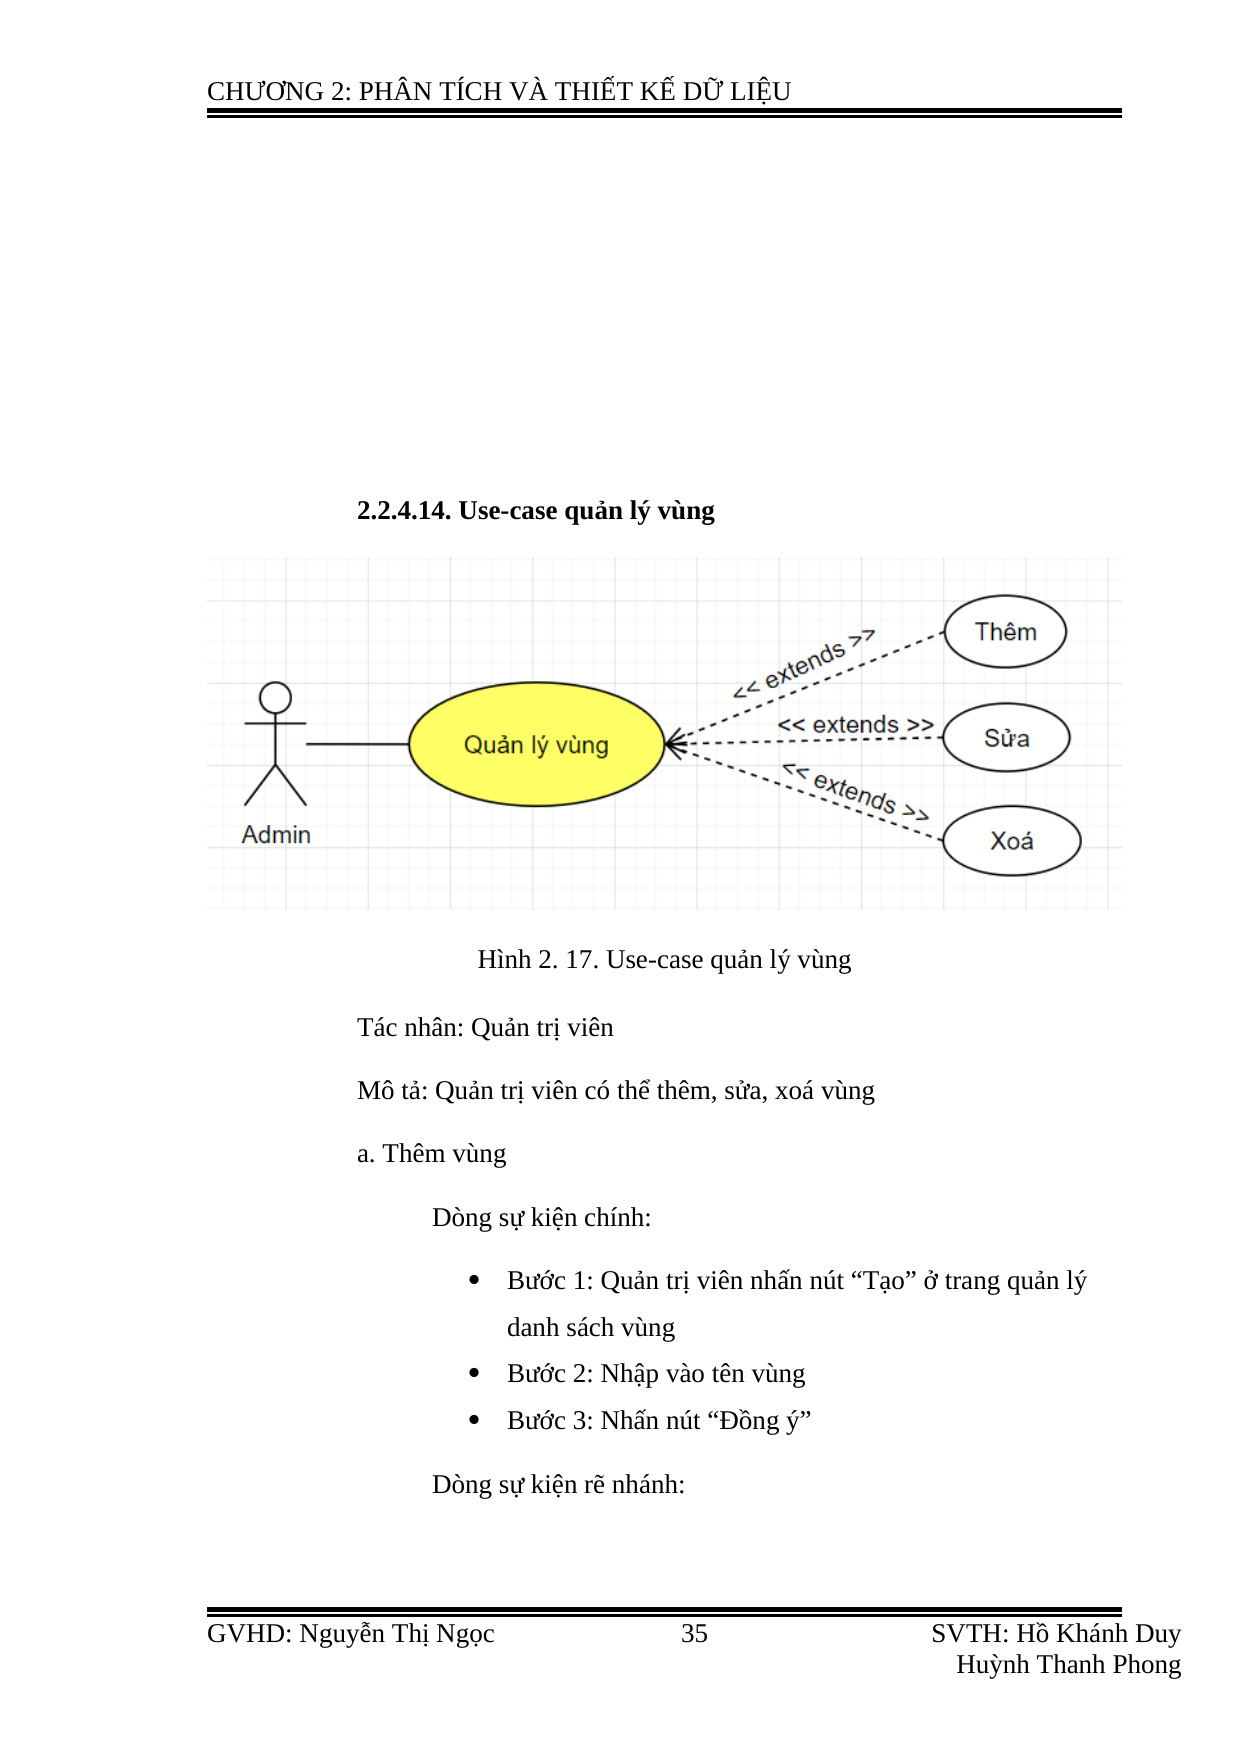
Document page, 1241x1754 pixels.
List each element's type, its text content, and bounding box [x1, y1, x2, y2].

list Bước 1: Quản trị viên nhấn nút “Tạo” ở trang quản lý danh sách vùng [469, 1264, 1122, 1342]
list Bước 2: Nhập vào tên vùng [469, 1357, 1122, 1389]
text Tác nhân: Quản trị viên [207, 1011, 1122, 1042]
text Dòng sự kiện chính: [207, 1201, 1122, 1232]
list 2.2.4.14. Use-case quản lý vùng [319, 494, 1122, 525]
text a. Thêm vùng [207, 1137, 1122, 1168]
text Dòng sự kiện rẽ nhánh: [432, 1468, 1122, 1499]
list Bước 3: Nhấn nút “Đồng ý” [469, 1404, 1122, 1436]
picture [206, 557, 1123, 910]
text Mô tả: Quản trị viên có thể thêm, sửa, xoá vùng [207, 1074, 1122, 1105]
text Hình 2. 17. Use-case quản lý vùng [207, 943, 1122, 974]
